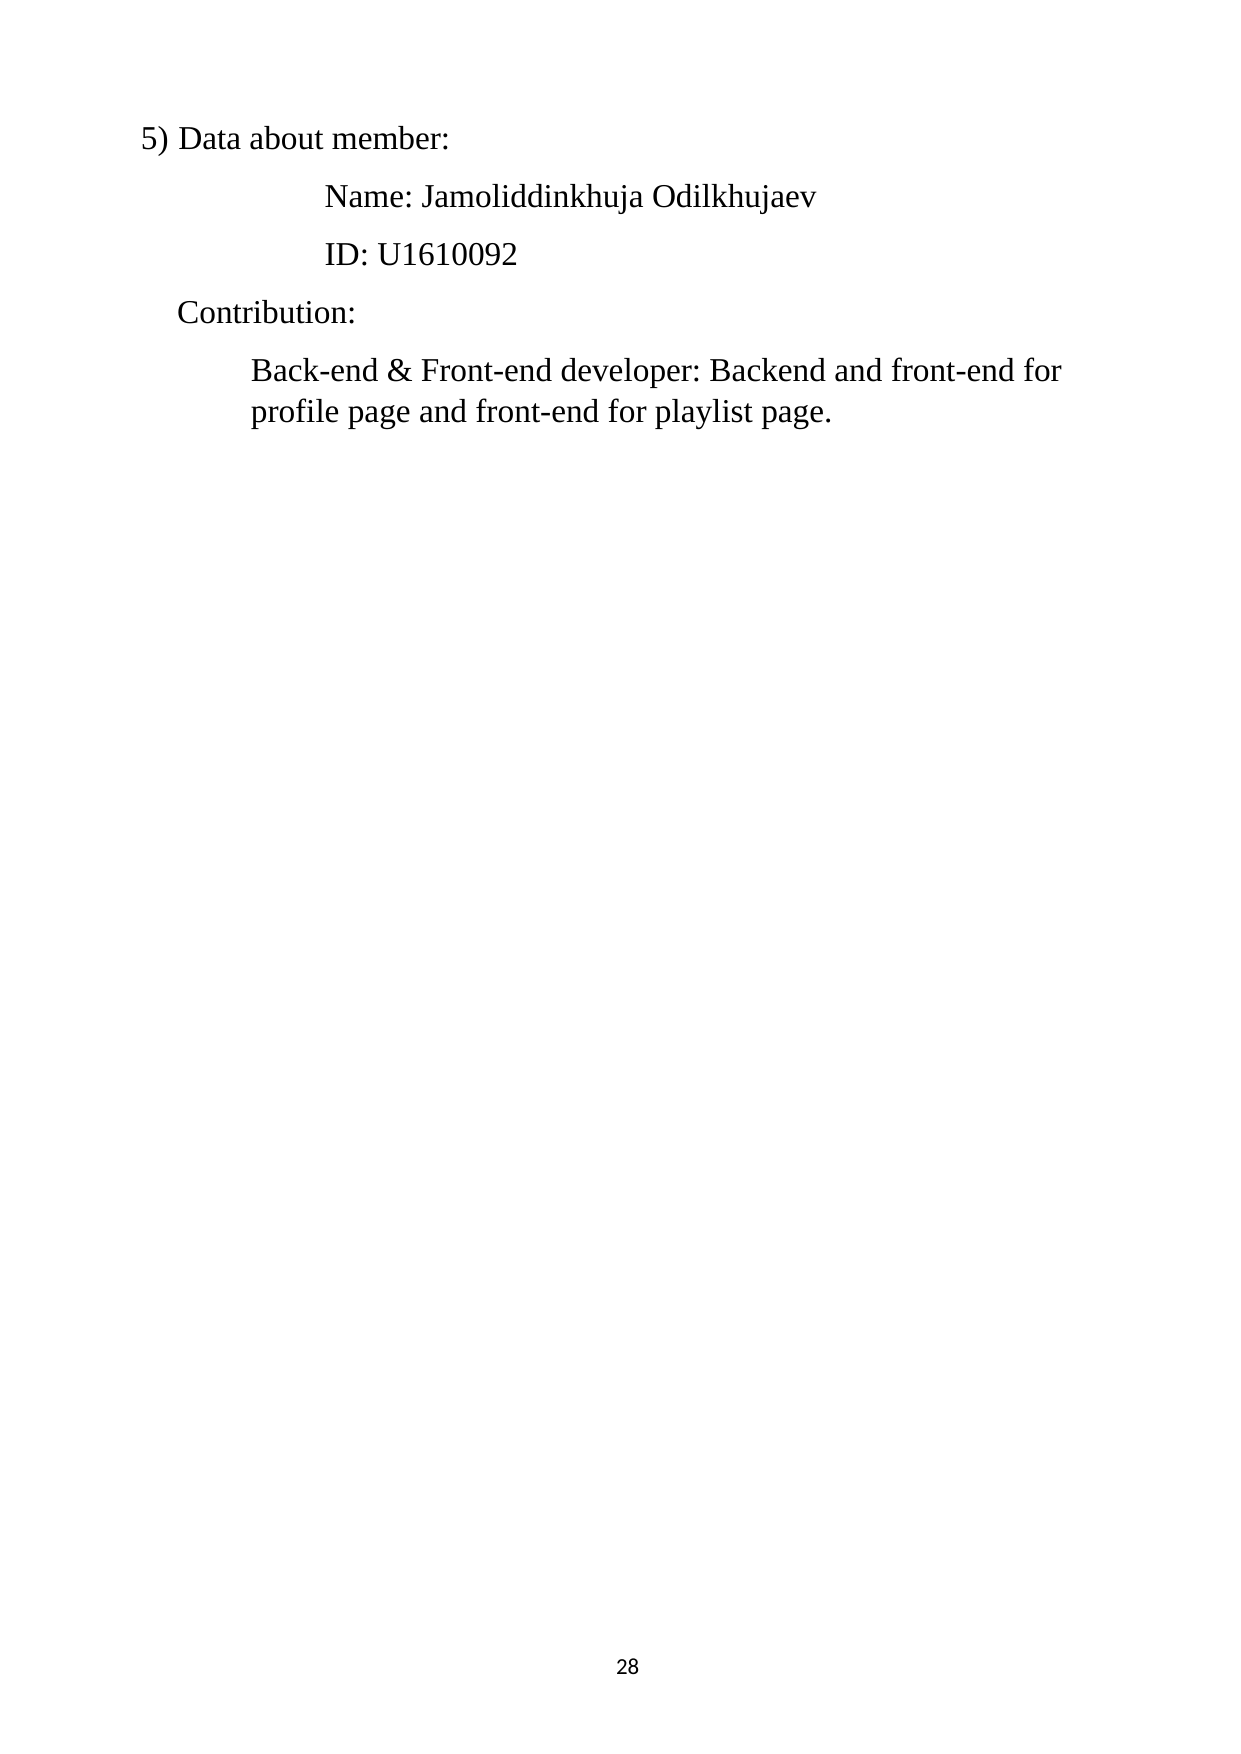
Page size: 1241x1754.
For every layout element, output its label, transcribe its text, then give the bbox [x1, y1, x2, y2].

list Data about member: [141, 118, 1152, 156]
text ID: U1610092 [251, 234, 1152, 272]
text Name: Jamoliddinkhuja Odilkhujaev [251, 176, 1152, 214]
text Back-end & Front-end developer: Backend and front-end for profile page and front-end for playlist page. [251, 350, 1152, 430]
text Contribution: [103, 292, 1152, 331]
